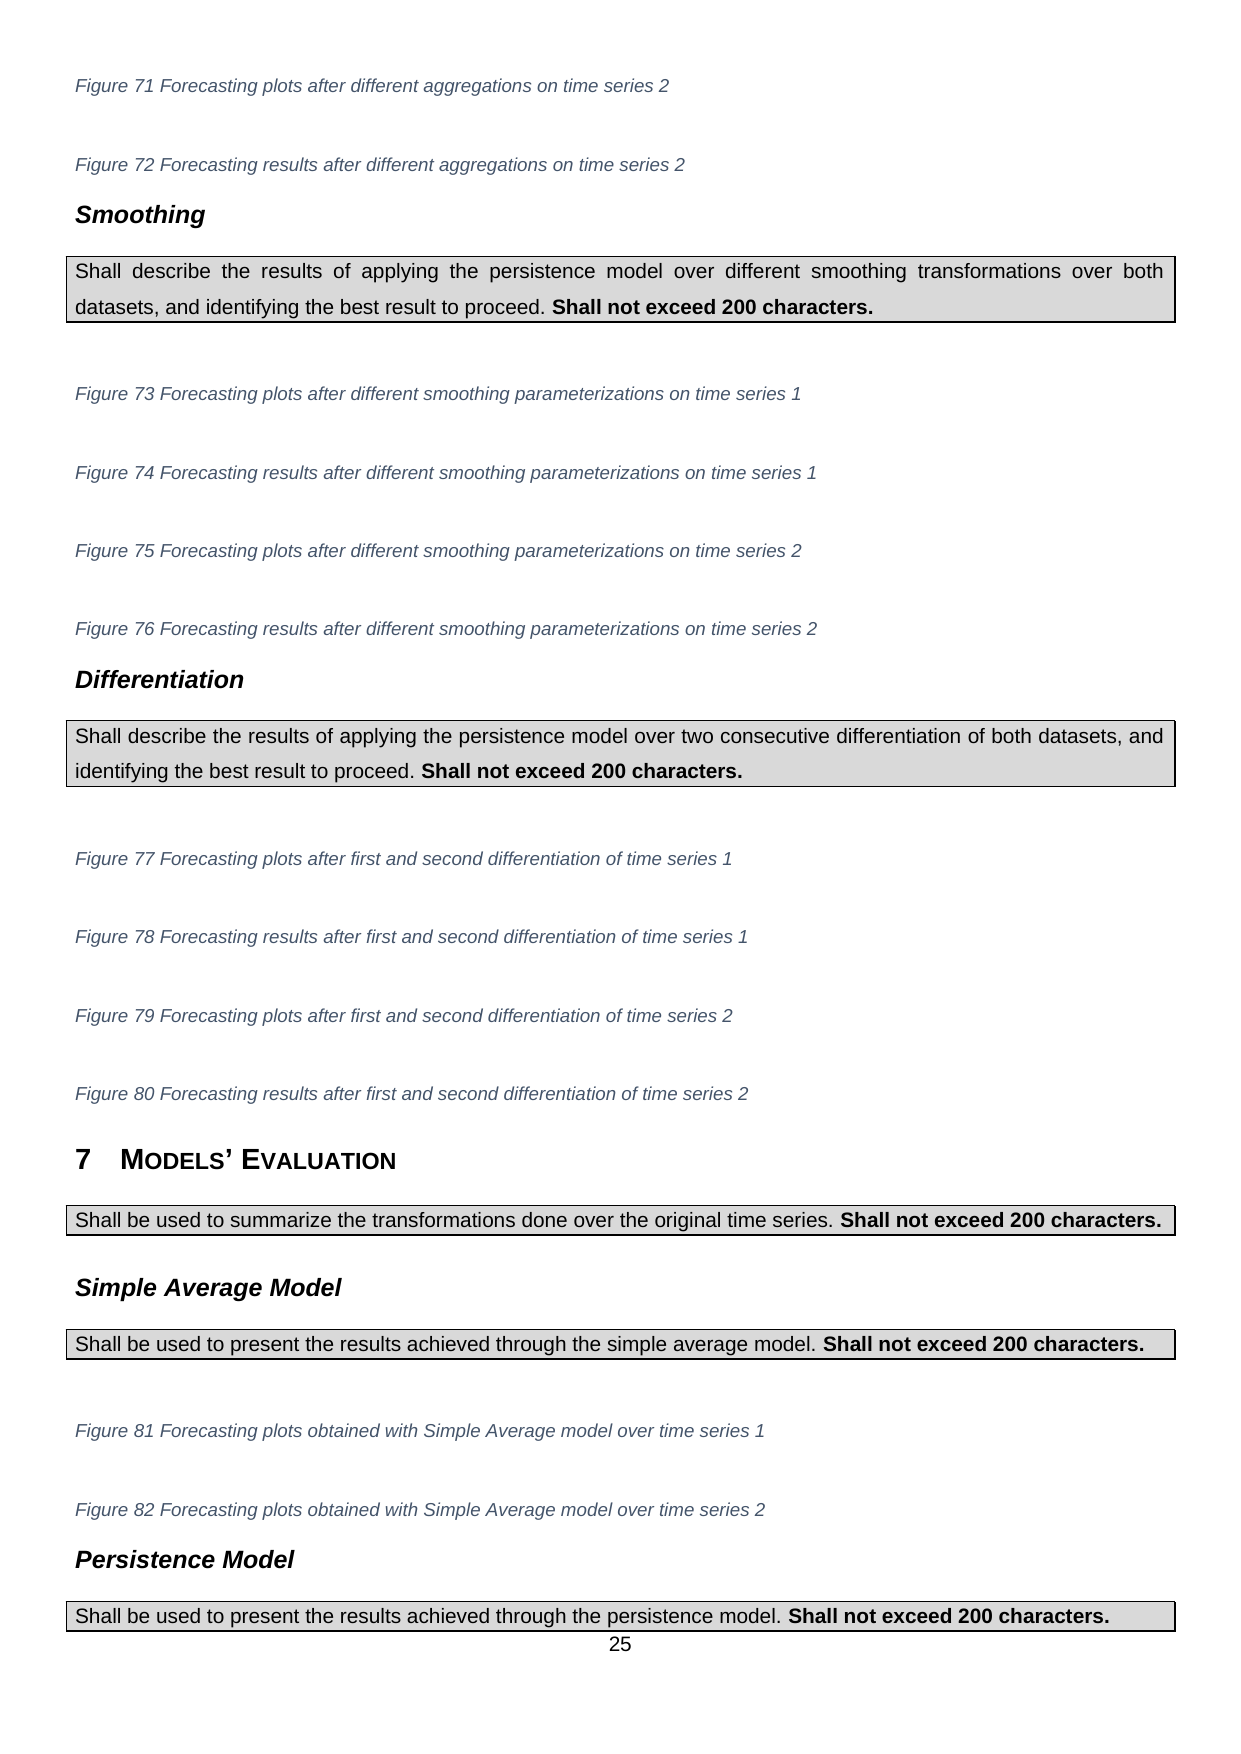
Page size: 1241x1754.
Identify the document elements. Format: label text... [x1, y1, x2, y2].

text Shall be used to present the results achieved through the simple average model. Shall not exceed 200 characters. [67, 1330, 1174, 1358]
text Figure 76 Forecasting results after different smoothing parameterizations on time series 2 [75, 618, 1165, 640]
subtitle Persistence Model [75, 1545, 1165, 1574]
text Figure 73 Forecasting plots after different smoothing parameterizations on time series 1 [75, 383, 1165, 405]
text Shall be used to present the results achieved through the persistence model. Shall not exceed 200 characters. [67, 1602, 1174, 1630]
text Figure 80 Forecasting results after first and second differentiation of time series 2 [75, 1083, 1165, 1104]
text Figure 78 Forecasting results after first and second differentiation of time series 1 [75, 926, 1165, 948]
subtitle Models’ Evaluation [75, 1142, 1165, 1176]
text Figure 79 Forecasting plots after first and second differentiation of time series 2 [75, 1004, 1165, 1026]
text Figure 75 Forecasting plots after different smoothing parameterizations on time series 2 [75, 540, 1165, 561]
text Shall describe the results of applying the persistence model over different smoothing transformations over both datasets, and identifying the best result to proceed. Shall not exceed 200 characters. [67, 257, 1174, 321]
subtitle Smoothing [75, 200, 1165, 229]
text Figure 72 Forecasting results after different aggregations on time series 2 [75, 153, 1165, 175]
subtitle Simple Average Model [75, 1273, 1165, 1302]
text Figure 71 Forecasting plots after different aggregations on time series 2 [75, 75, 1165, 97]
text Shall be used to summarize the transformations done over the original time series. Shall not exceed 200 characters. [67, 1206, 1174, 1234]
text Figure 81 Forecasting plots obtained with Simple Average model over time series 1 [75, 1420, 1165, 1442]
text Figure 77 Forecasting plots after first and second differentiation of time series 1 [75, 848, 1165, 869]
text Shall describe the results of applying the persistence model over two consecutive differentiation of both datasets, and identifying the best result to proceed. Shall not exceed 200 characters. [67, 721, 1174, 786]
subtitle Differentiation [75, 665, 1165, 693]
text Figure 74 Forecasting results after different smoothing parameterizations on time series 1 [75, 461, 1165, 483]
text Figure 82 Forecasting plots obtained with Simple Average model over time series 2 [75, 1499, 1165, 1520]
